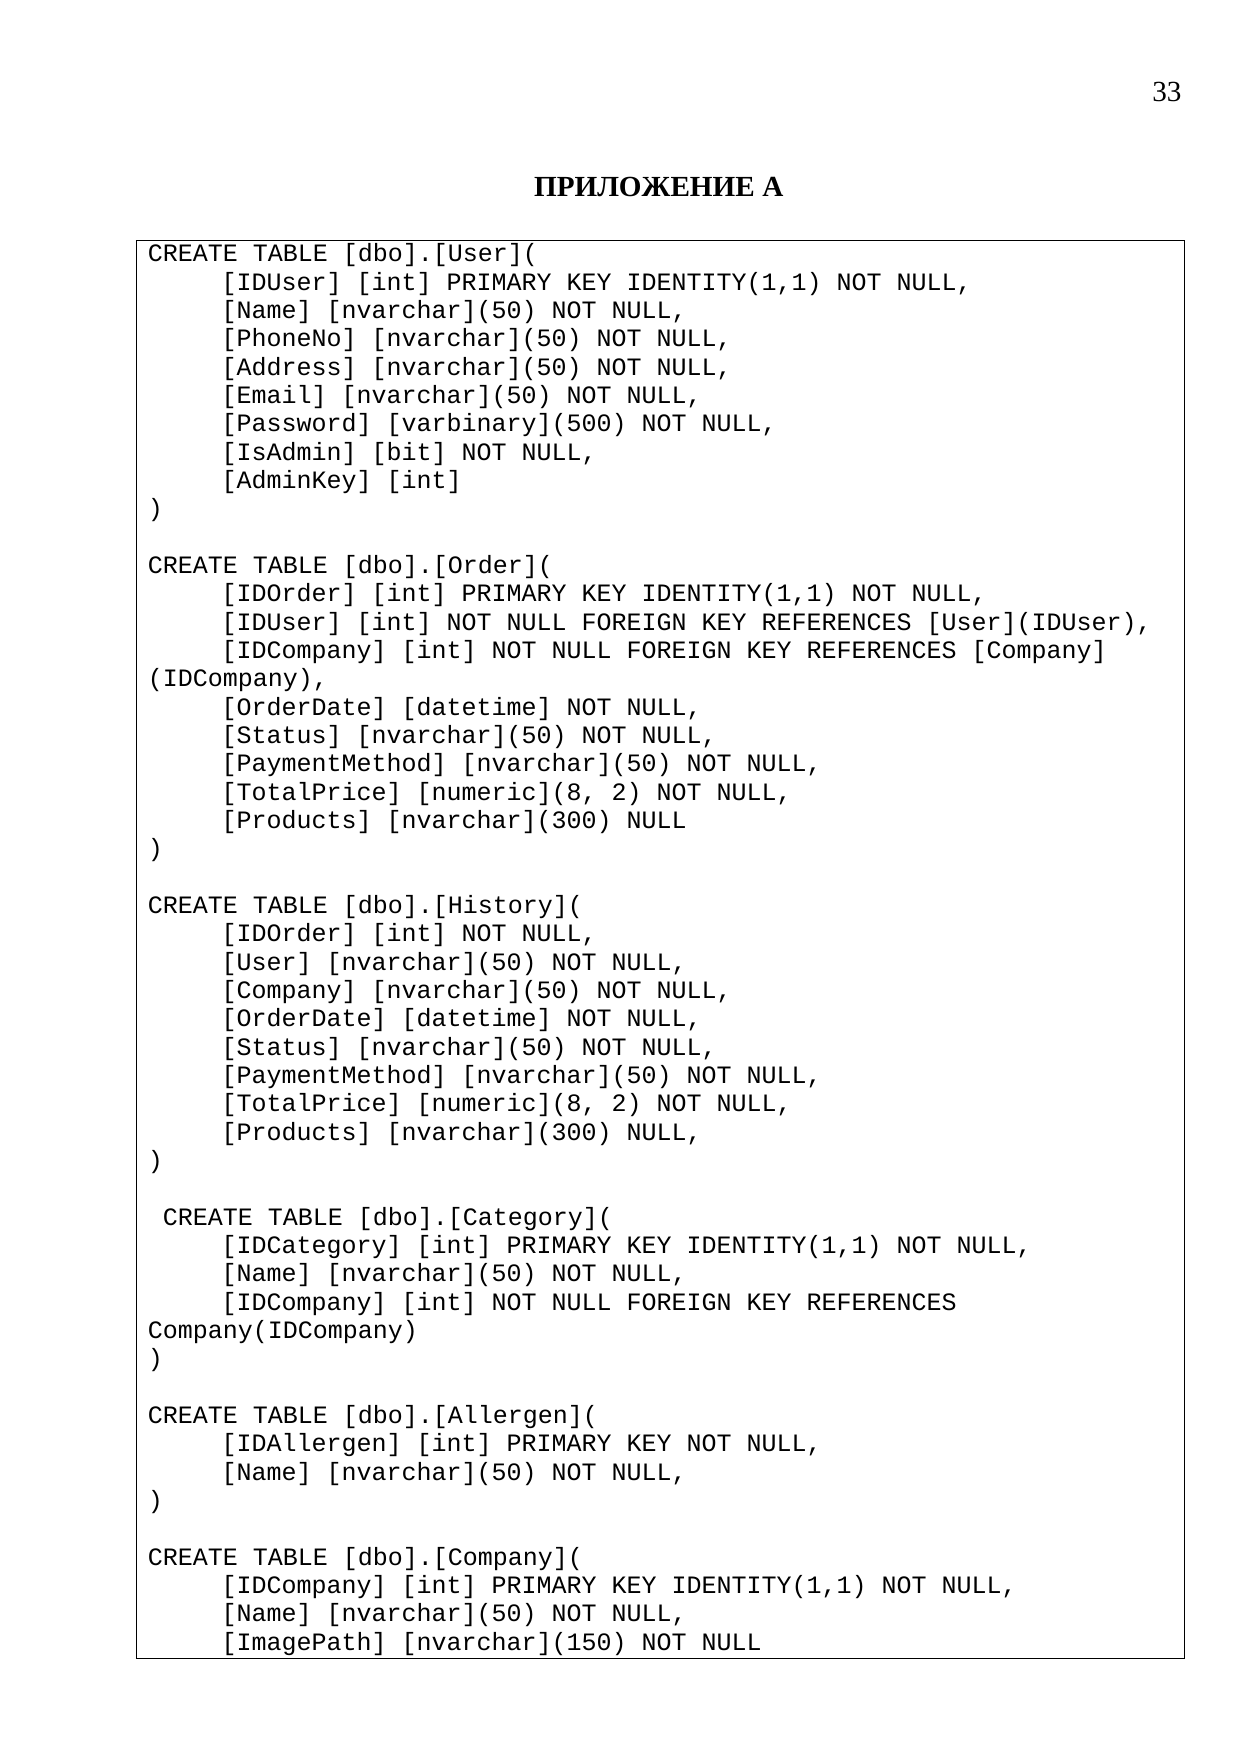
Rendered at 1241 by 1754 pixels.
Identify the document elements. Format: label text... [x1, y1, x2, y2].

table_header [137, 241, 1184, 1658]
text ПРИЛОЖЕНИЕ A [136, 169, 1181, 202]
